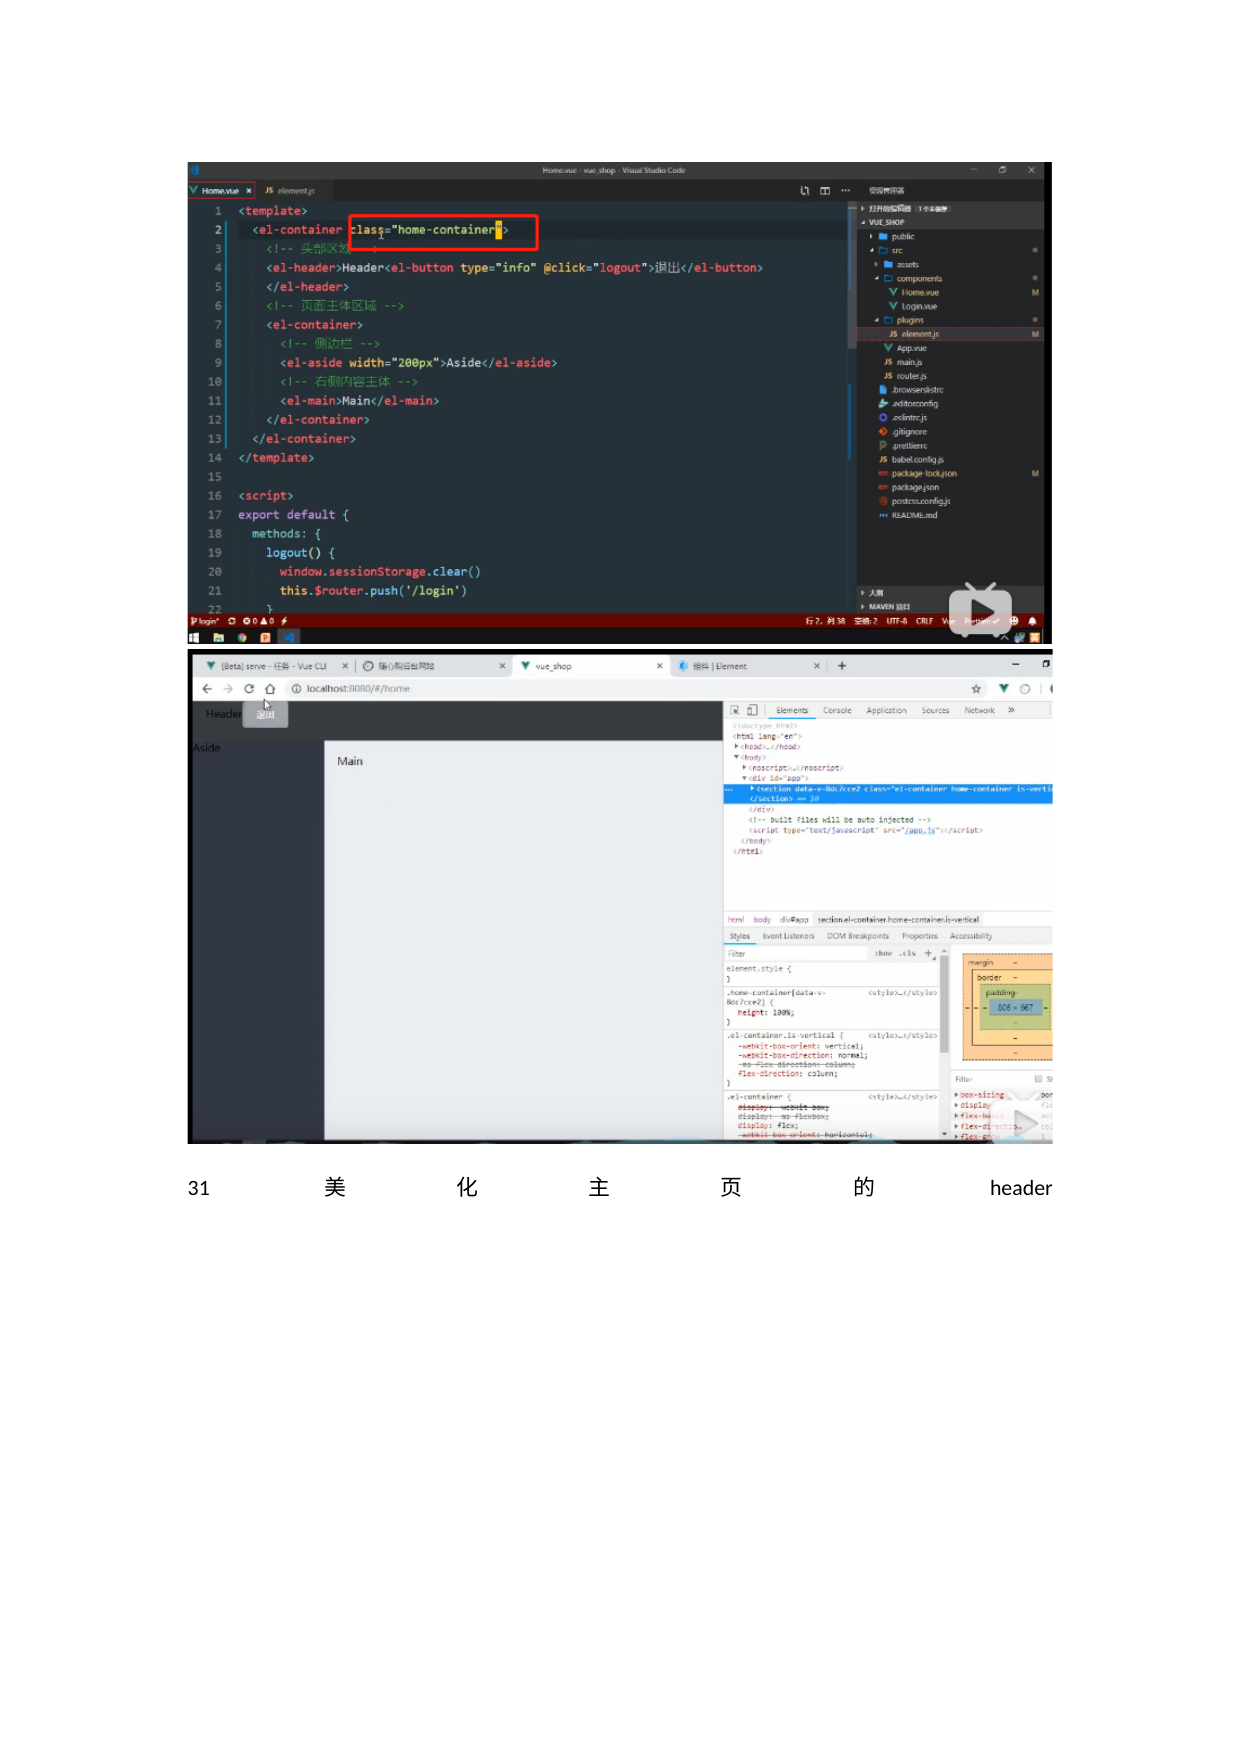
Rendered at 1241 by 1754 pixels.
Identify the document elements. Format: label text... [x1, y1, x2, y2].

text 31美化主页的header [187, 1169, 1053, 1202]
picture [187, 649, 1053, 1144]
picture [187, 162, 1053, 644]
